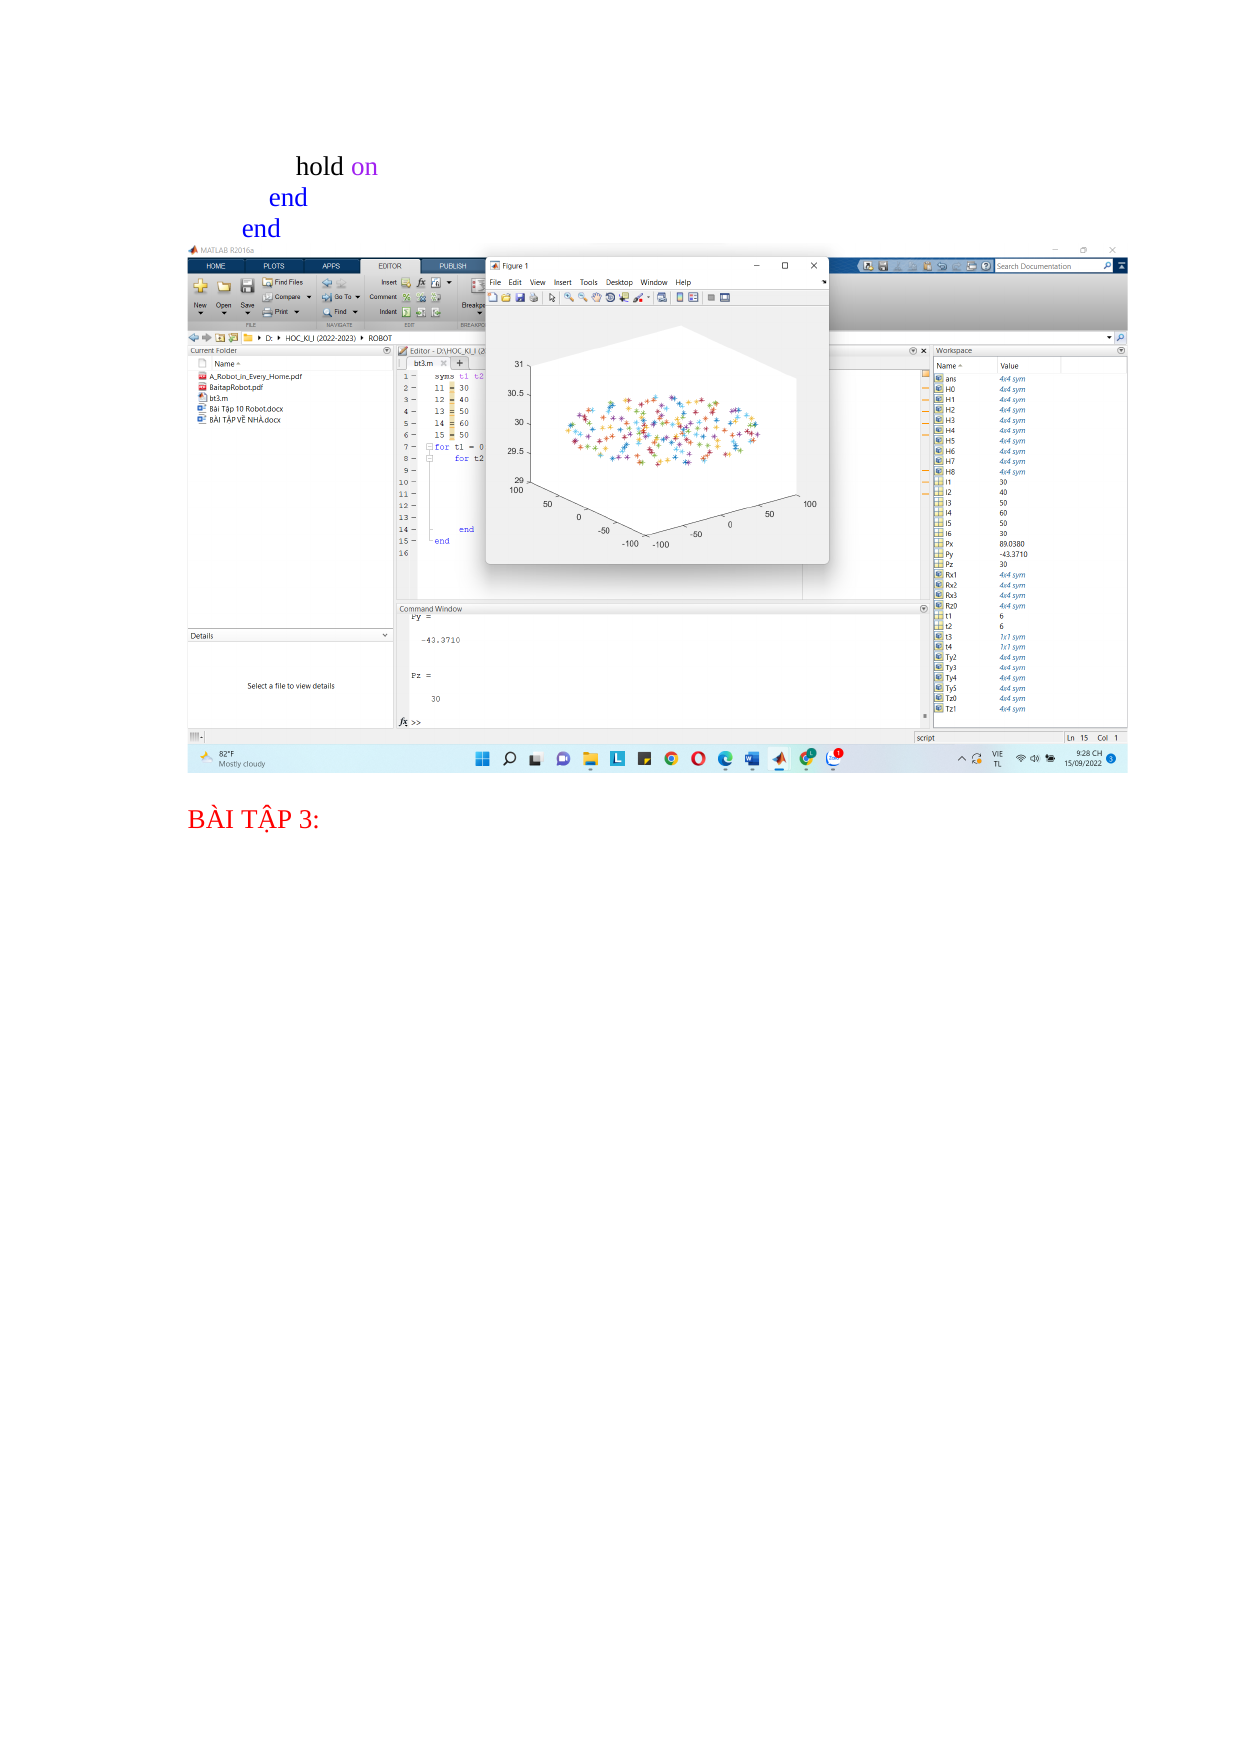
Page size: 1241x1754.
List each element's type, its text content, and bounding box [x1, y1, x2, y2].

text hold on [187, 150, 1128, 181]
picture [187, 243, 1128, 773]
text end [187, 181, 1128, 212]
text BÀI TẬP 3: [187, 803, 1128, 834]
text end [187, 212, 1128, 243]
